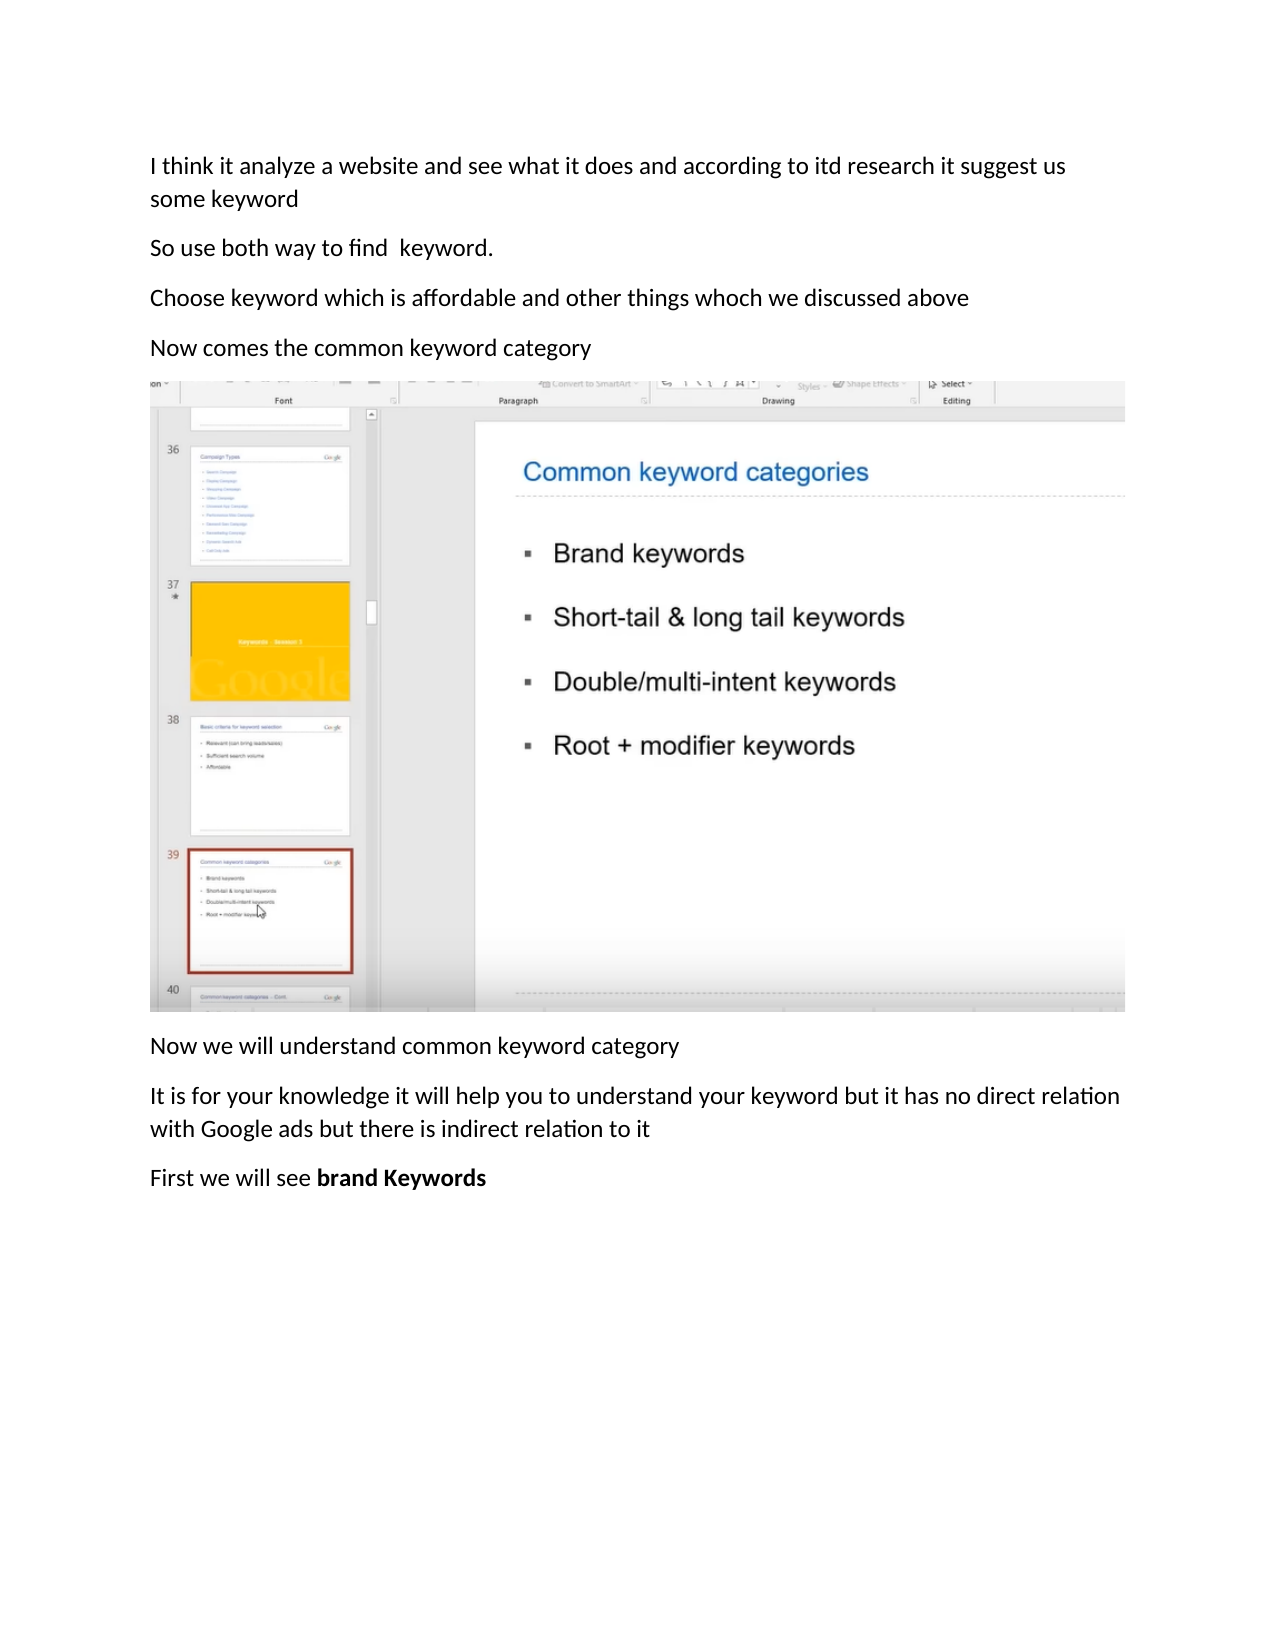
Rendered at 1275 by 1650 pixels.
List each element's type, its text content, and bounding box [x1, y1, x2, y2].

text Now comes the common keyword category [150, 332, 1125, 362]
text Choose keyword which is affordable and other things whoch we discussed above [150, 282, 1125, 313]
text It is for your knowledge it will help you to understand your keyword but it has no direct relation with Google ads but there is indirect relation to it [150, 1080, 1125, 1143]
text First we will see brand Keywords [150, 1162, 1125, 1193]
text I think it analyze a website and see what it does and according to itd research it suggest us some keyword [150, 150, 1125, 213]
text So use both way to find keyword. [150, 232, 1125, 263]
text Now we will understand common keyword category [150, 1030, 1125, 1061]
picture [150, 381, 1125, 1012]
